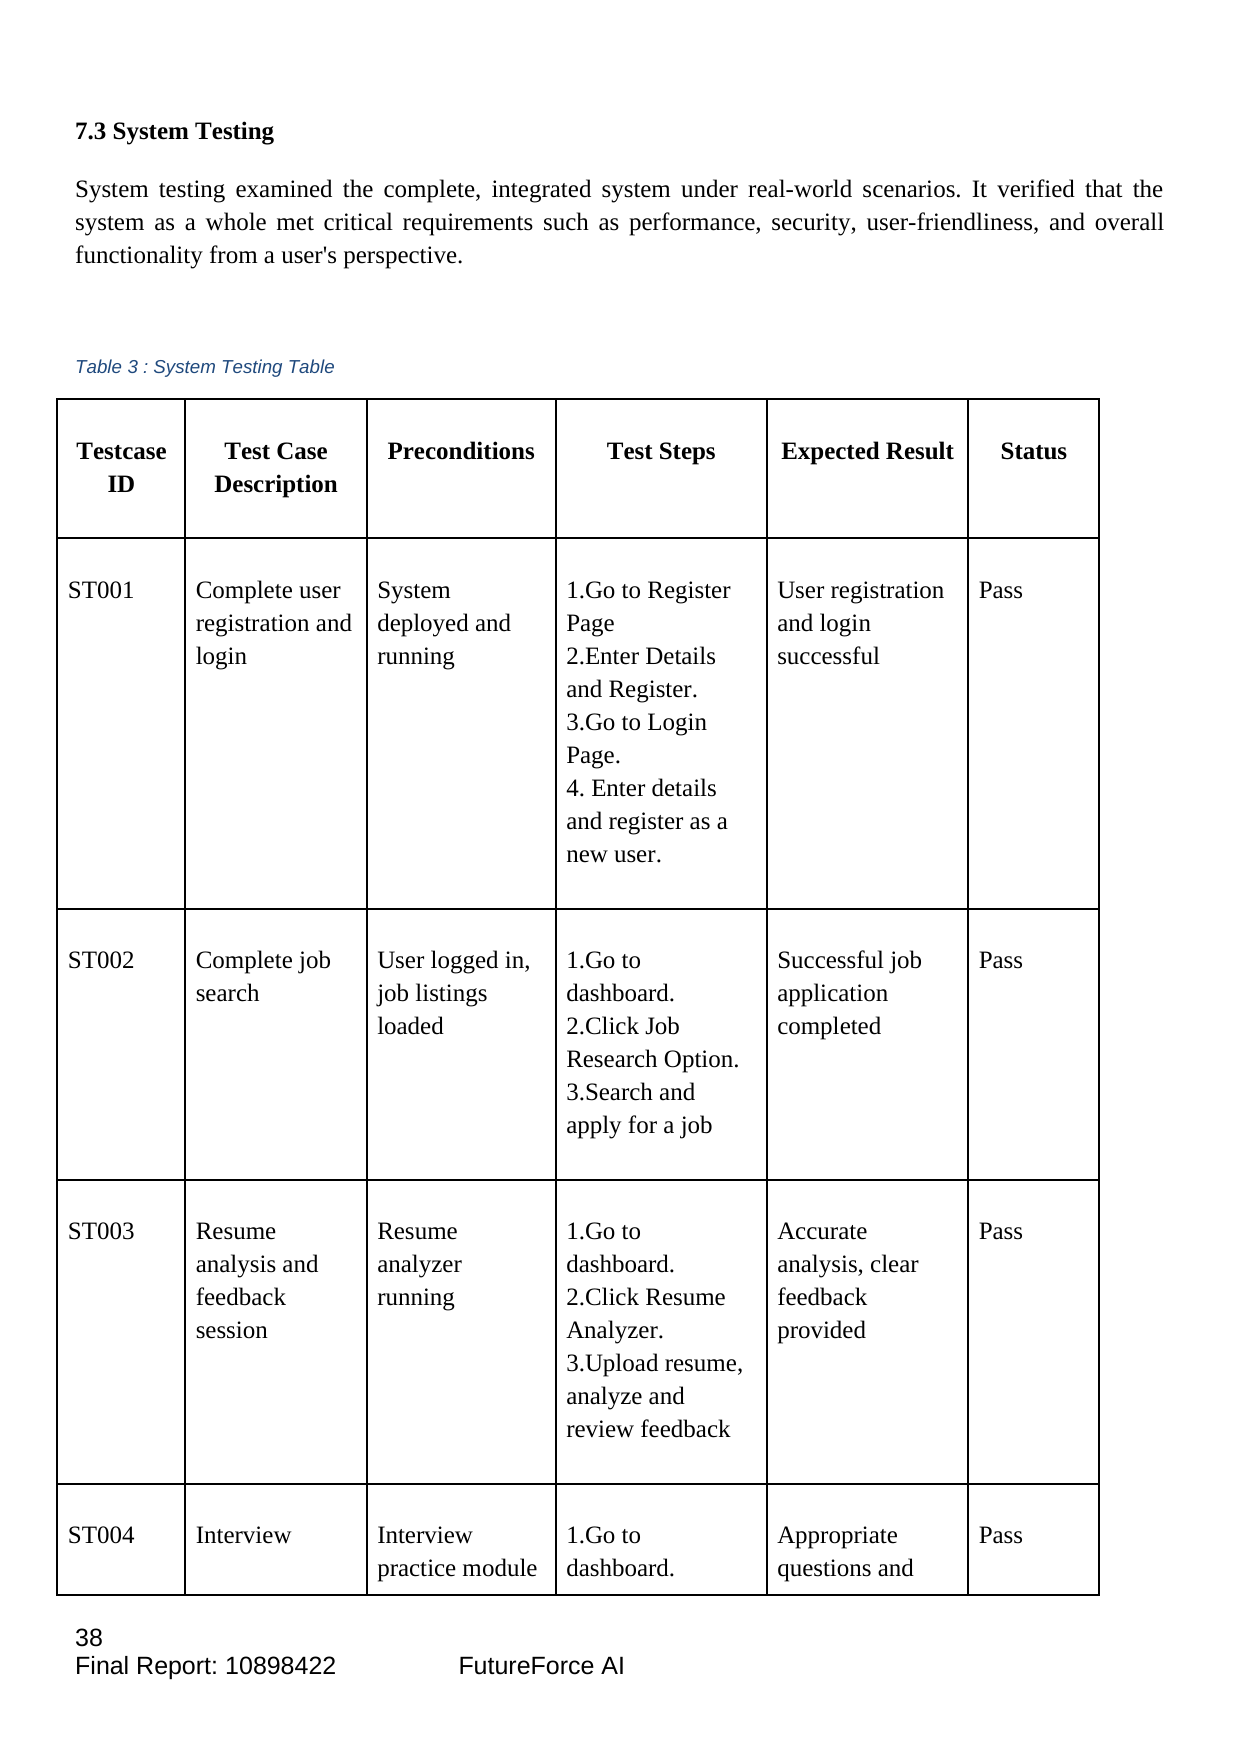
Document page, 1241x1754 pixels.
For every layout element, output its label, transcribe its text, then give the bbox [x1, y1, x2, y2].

table_cell Pass [969, 910, 1098, 1178]
table_header Testcase ID [58, 400, 184, 537]
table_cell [557, 1485, 766, 1594]
text Table 3 : System Testing Table [75, 356, 1165, 377]
table_header Test Steps [557, 400, 766, 537]
table_cell System deployed and running [368, 539, 555, 907]
table_header Test Case Description [186, 400, 366, 537]
table_cell 1.Go to dashboard. 2.Click Resume Analyzer. 3.Upload resume, analyze and review feedback [557, 1181, 766, 1482]
table_cell ST001 [58, 539, 184, 907]
table_cell Pass [969, 1181, 1098, 1482]
table_cell Pass [969, 1485, 1098, 1594]
table_cell ST004 [58, 1485, 184, 1594]
table_cell Resume analysis and feedback session [186, 1181, 366, 1482]
table_cell 1.Go to Register Page 2.Enter Details and Register. 3.Go to Login Page. 4. Enter details and register as a new user. [557, 539, 766, 907]
table_cell Accurate analysis, clear feedback provided [768, 1181, 967, 1482]
table_header Preconditions [368, 400, 555, 537]
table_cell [186, 1485, 366, 1594]
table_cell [368, 1485, 555, 1594]
table_cell 1.Go to dashboard. 2.Click Job Research Option. 3.Search and apply for a job [557, 910, 766, 1178]
table_cell User registration and login successful [768, 539, 967, 907]
subtitle 7.3 System Testing [75, 116, 1165, 145]
table_cell Complete user registration and login [186, 539, 366, 907]
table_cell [768, 1485, 967, 1594]
table_cell User logged in, job listings loaded [368, 910, 555, 1178]
table_cell Complete job search [186, 910, 366, 1178]
table_header Status [969, 400, 1098, 537]
table_header Expected Result [768, 400, 967, 537]
table_cell ST003 [58, 1181, 184, 1482]
table_cell ST002 [58, 910, 184, 1178]
table_cell Successful job application completed [768, 910, 967, 1178]
table_cell Pass [969, 539, 1098, 907]
table_cell Resume analyzer running [368, 1181, 555, 1482]
text System testing examined the complete, integrated system under real-world scenarios. It verified that the system as a whole met critical requirements such as performance, security, user-friendliness, and overall functionality from a user's perspective. [75, 174, 1165, 269]
